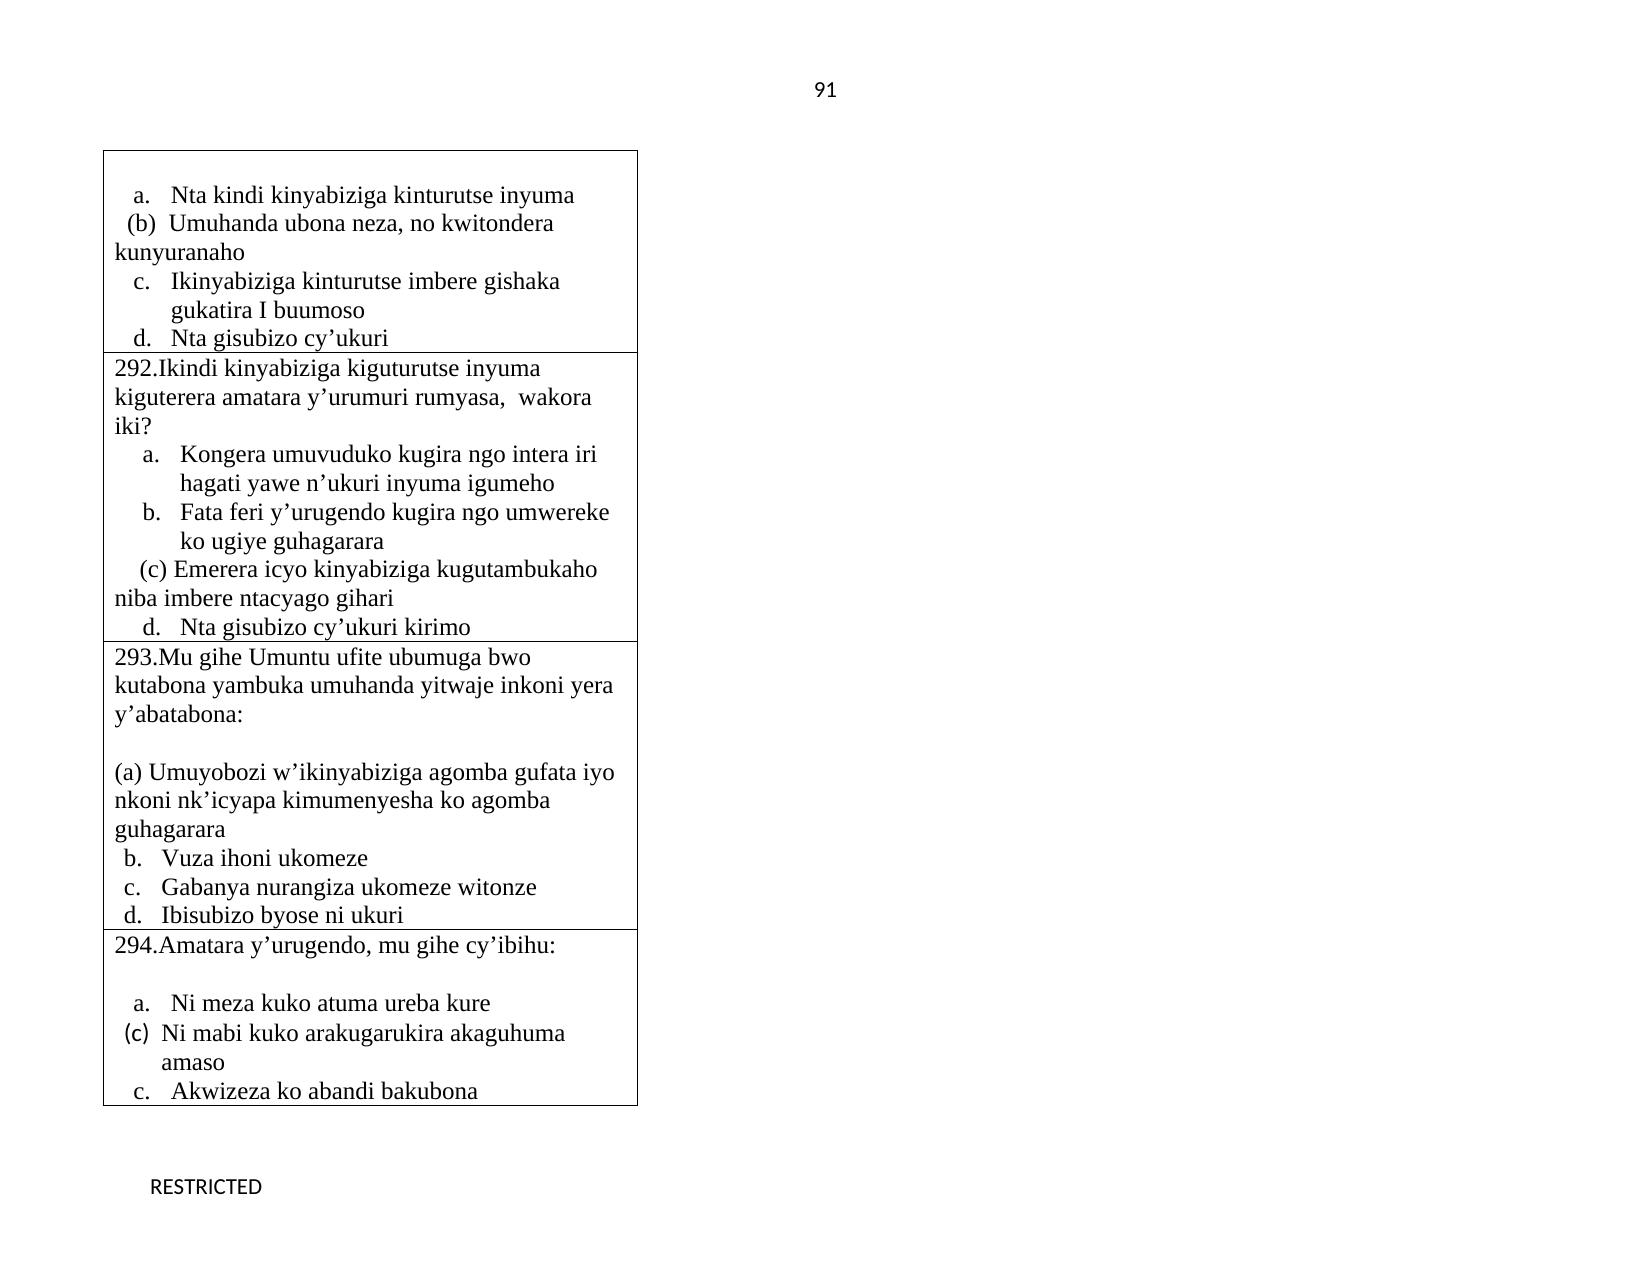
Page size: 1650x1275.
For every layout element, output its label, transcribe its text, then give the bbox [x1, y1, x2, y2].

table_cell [104, 151, 637, 352]
table_cell 292.Ikindi kinyabiziga kiguturutse inyuma kiguterera amatara y’urumuri rumyasa, wakora iki? Kongera umuvuduko kugira ngo intera iri hagati yawe n’ukuri inyuma igumeho Fata feri y’urugendo kugira ngo umwereke ko ugiye guhagarara (c) Emerera icyo kinyabiziga kugutambukaho niba imbere ntacyago gihari Nta gisubizo cy’ukuri kirimo [104, 353, 637, 641]
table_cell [104, 930, 637, 1105]
table_cell 293.Mu gihe Umuntu ufite ubumuga bwo kutabona yambuka umuhanda yitwaje inkoni yera y’abatabona: (a) Umuyobozi w’ikinyabiziga agomba gufata iyo nkoni nk’icyapa kimumenyesha ko agomba guhagarara Vuza ihoni ukomeze Gabanya nurangiza ukomeze witonze Ibisubizo byose ni ukuri [104, 642, 637, 929]
